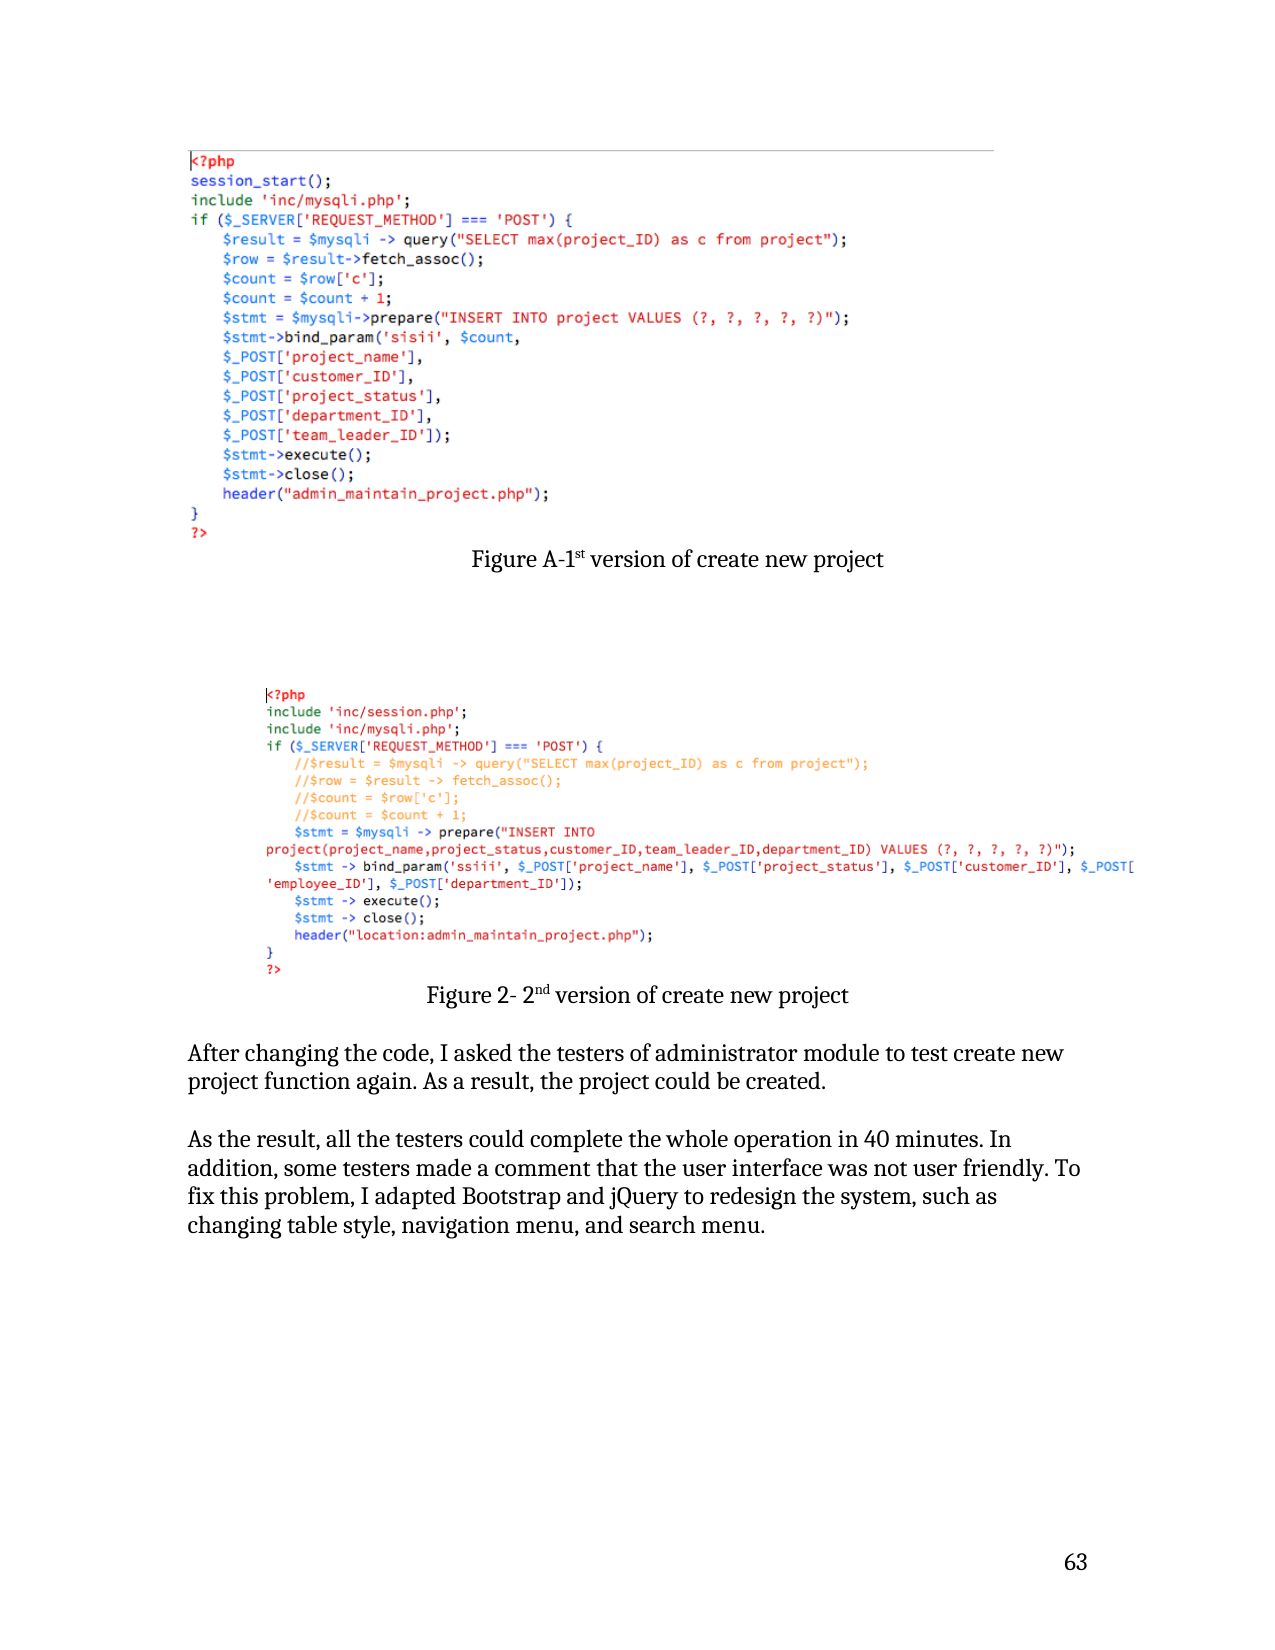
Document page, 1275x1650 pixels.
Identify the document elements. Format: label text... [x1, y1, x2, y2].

picture [262, 688, 1162, 981]
list Figure A-1st version of create new project [262, 545, 1087, 574]
text Figure 2- 2nd version of create new project [187, 981, 1087, 1010]
text As the result, all the testers could complete the whole operation in 40 minutes. In addition, some testers made a comment that the user interface was not user friendly. To fix this problem, I adapted Bootstrap and jQuery to redesign the system, such as changing table style, navigation menu, and search menu. [187, 1125, 1087, 1240]
text After changing the code, I asked the testers of administrator module to test create new project function again. As a result, the project could be created. [187, 1038, 1087, 1096]
picture [187, 150, 994, 546]
